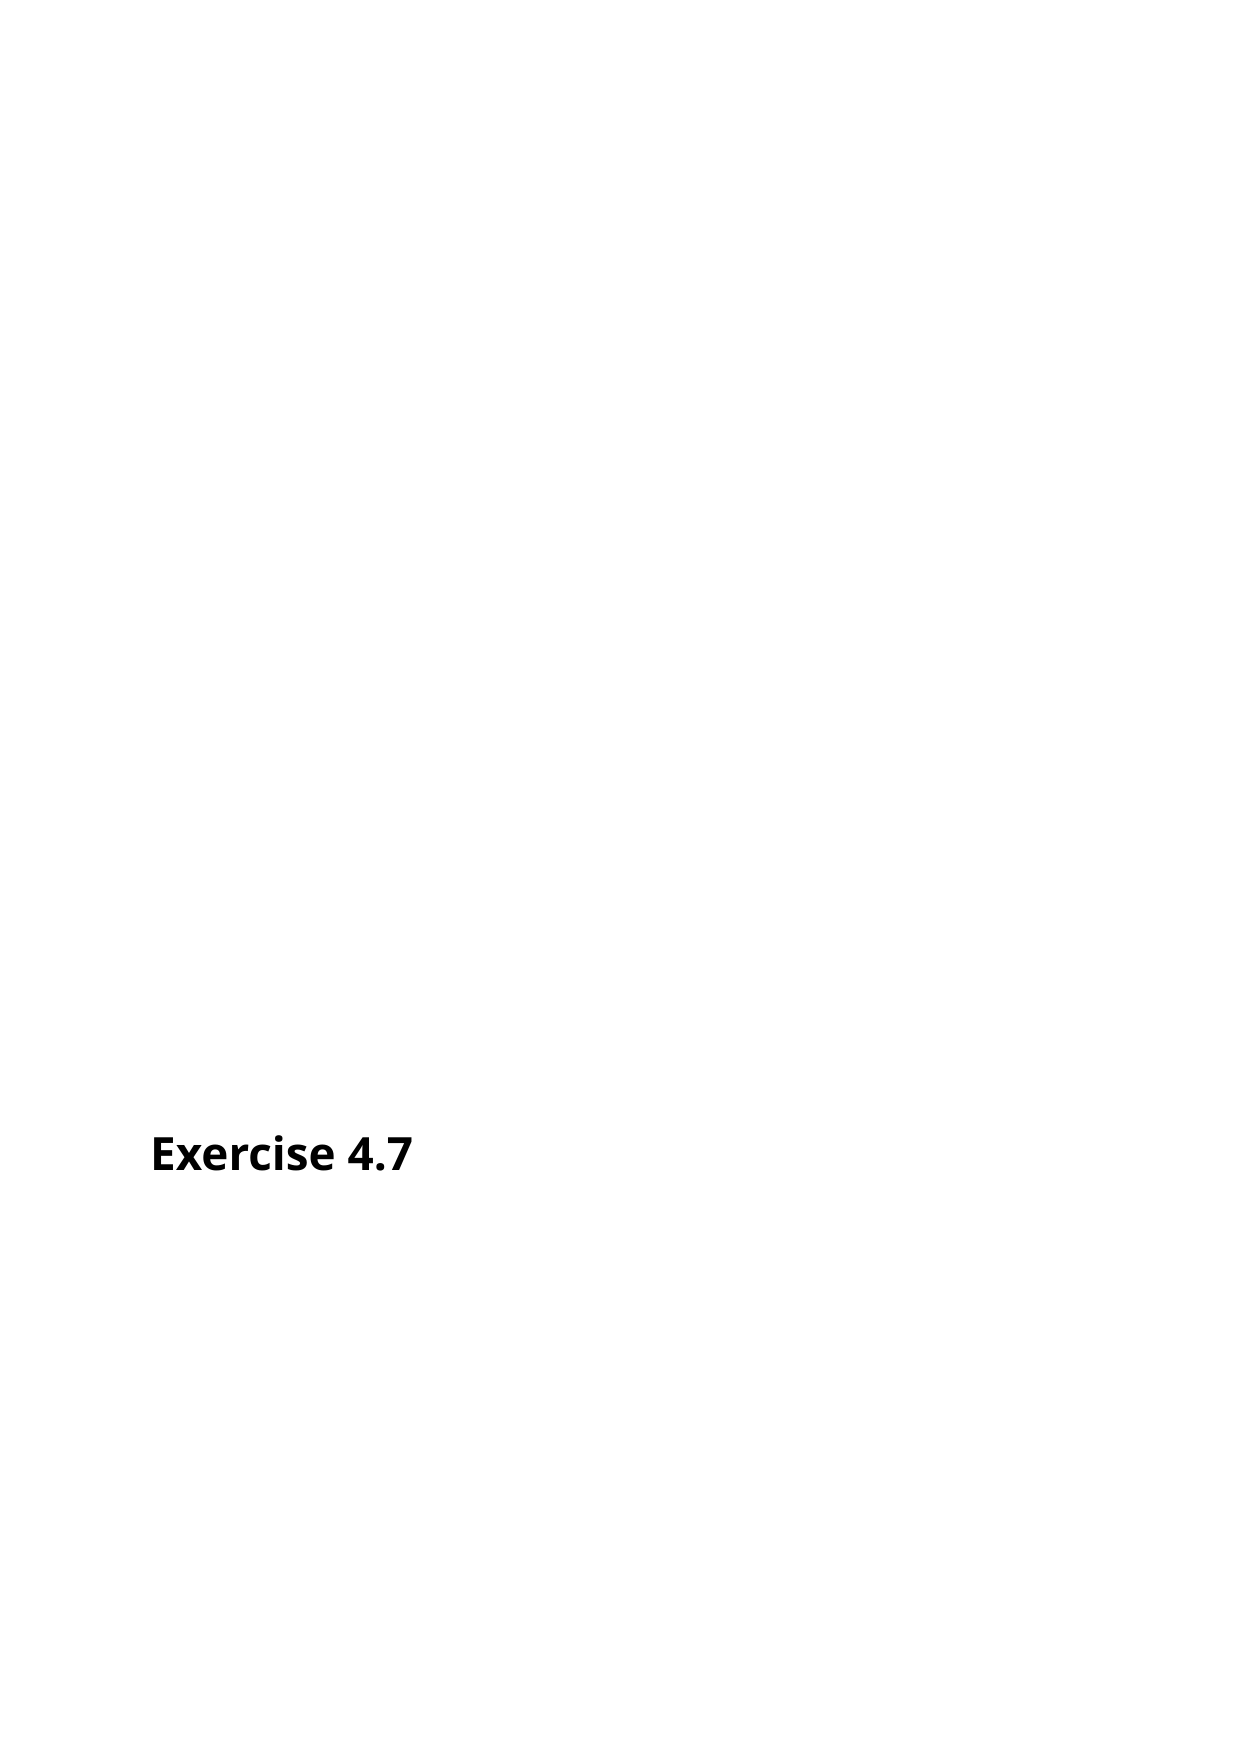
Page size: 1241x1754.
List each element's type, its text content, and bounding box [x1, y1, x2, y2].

text Exercise 4.7 [150, 1122, 1090, 1184]
